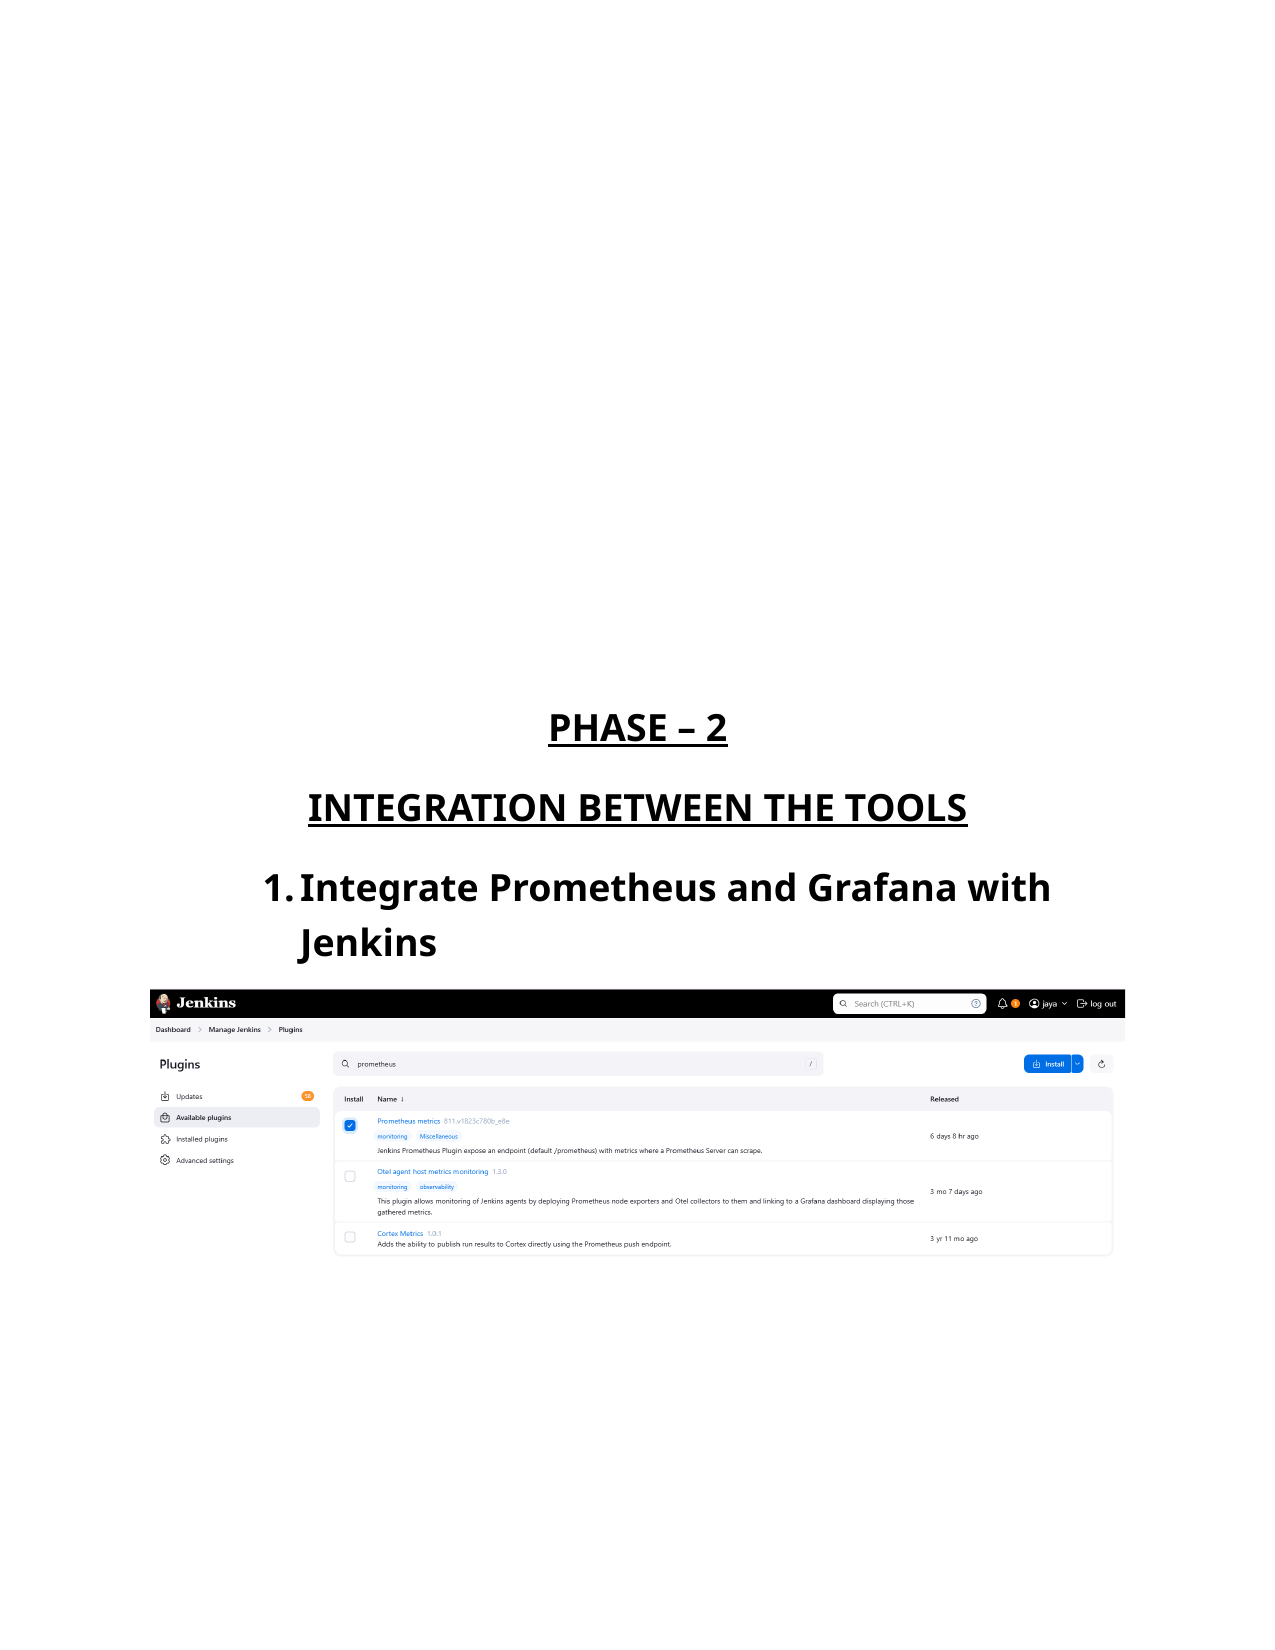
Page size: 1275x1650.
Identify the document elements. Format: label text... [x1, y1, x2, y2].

text INTEGRATION BETWEEN THE TOOLS [150, 781, 1125, 832]
picture [150, 988, 1125, 1468]
text PHASE – 2 [150, 701, 1125, 752]
list Integrate Prometheus and Grafana with Jenkins [262, 861, 1125, 967]
